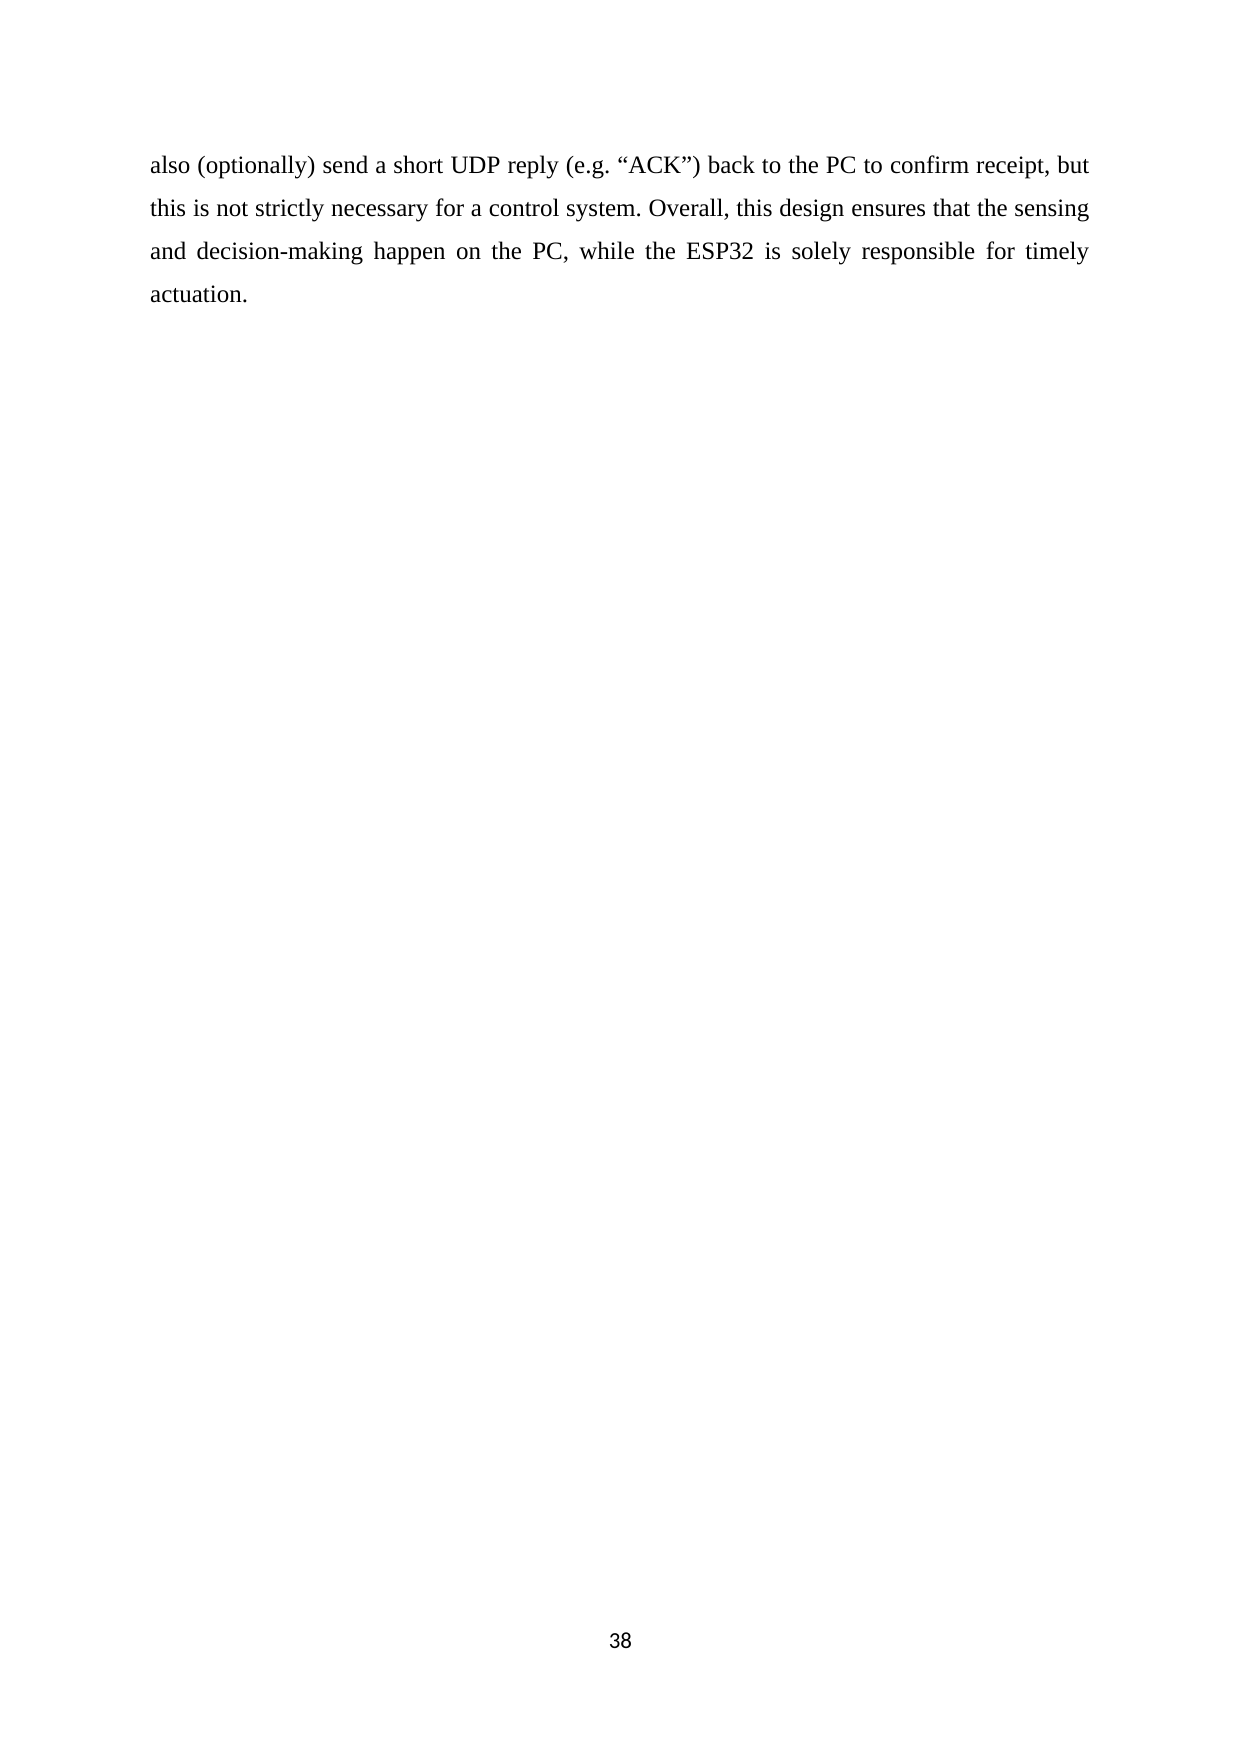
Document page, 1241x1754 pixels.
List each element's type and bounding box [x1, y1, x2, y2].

text [150, 150, 1090, 308]
